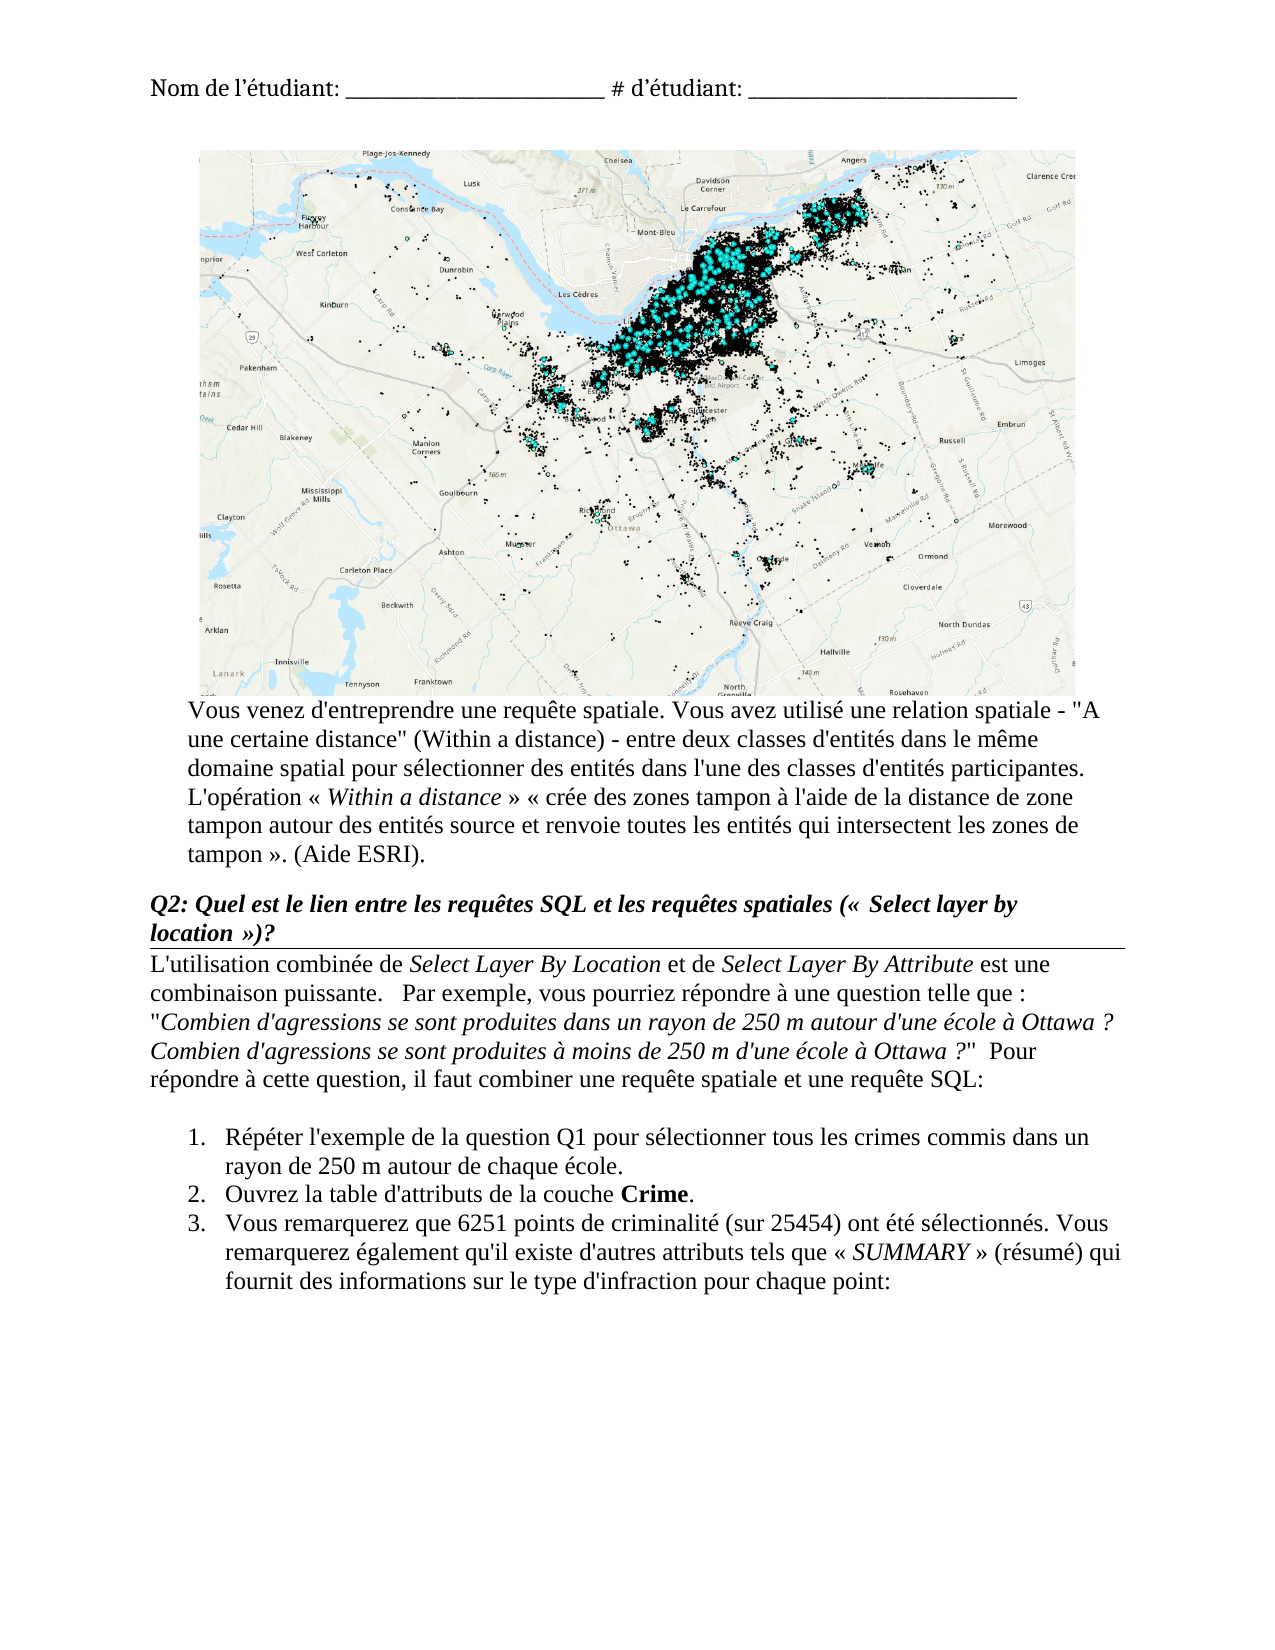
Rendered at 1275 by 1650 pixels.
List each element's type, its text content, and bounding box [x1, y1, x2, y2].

picture [199, 150, 1076, 696]
list Ouvrez la table d'attributs de la couche Crime. [187, 1179, 1125, 1208]
list Vous remarquerez que 6251 points de criminalité (sur 25454) ont été sélectionnés. Vous remarquerez également qu'il existe d'autres attributs tels que « SUMMARY » (résumé) qui fournit des informations sur le type d'infraction pour chaque point: [187, 1208, 1125, 1294]
list Répéter l'exemple de la question Q1 pour sélectionner tous les crimes commis dans un rayon de 250 m autour de chaque école. [187, 1122, 1125, 1179]
text Q2: Quel est le lien entre les requêtes SQL et les requêtes spatiales (« Select layer by location »)? [150, 889, 1125, 948]
text Vous venez d'entreprendre une requête spatiale. Vous avez utilisé une relation spatiale - "A une certaine distance" (Within a distance) - entre deux classes d'entités dans le même domaine spatial pour sélectionner des entités dans l'une des classes d'entités participantes. L'opération « Within a distance » « crée des zones tampon à l'aide de la distance de zone tampon autour des entités source et renvoie toutes les entités qui intersectent les zones de tampon ». (Aide ESRI). [187, 696, 1125, 868]
text L'utilisation combinée de Select Layer By Location et de Select Layer By Attribute est une combinaison puissante. Par exemple, vous pourriez répondre à une question telle que : "Combien d'agressions se sont produites dans un rayon de 250 m autour d'une école à Ottawa ? Combien d'agressions se sont produites à moins de 250 m d'une école à Ottawa ?" Pour répondre à cette question, il faut combiner une requête spatiale et une requête SQL: [150, 949, 1125, 1093]
